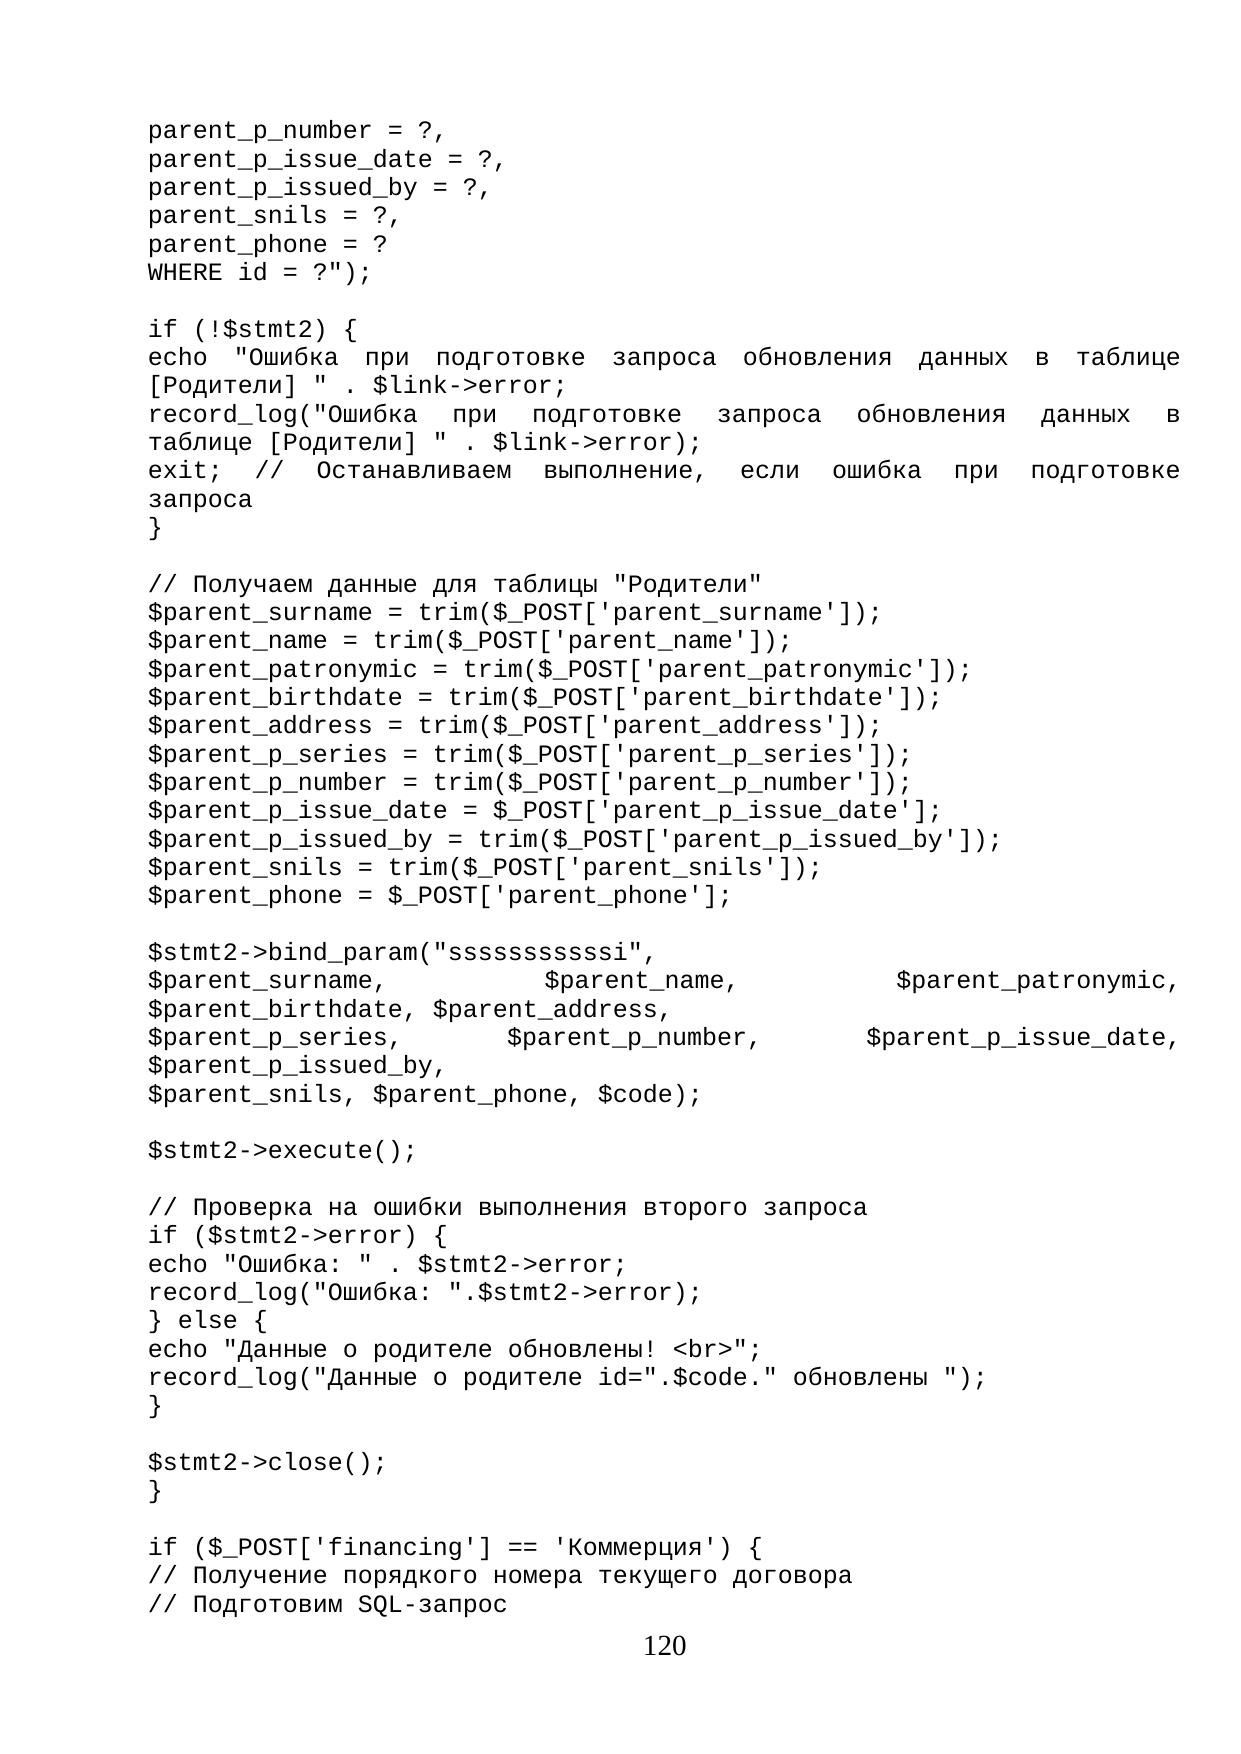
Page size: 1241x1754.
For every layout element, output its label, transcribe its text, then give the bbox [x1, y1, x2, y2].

text $parent_snils = trim($_POST['parent_snils']); [148, 855, 1181, 883]
text $parent_p_issue_date = $_POST['parent_p_issue_date']; [148, 798, 1181, 826]
text WHERE id = ?"); [148, 260, 1181, 288]
text echo "Ошибка при подготовке запроса обновления данных в таблице [Родители] " . $link->error; [148, 345, 1181, 401]
text $parent_p_issued_by = trim($_POST['parent_p_issued_by']); [148, 826, 1181, 855]
text $parent_p_series = trim($_POST['parent_p_series']); [148, 741, 1181, 770]
text $parent_surname = trim($_POST['parent_surname']); [148, 600, 1181, 628]
text } else { [148, 1308, 1181, 1336]
text record_log("Данные о родителе id=".$code." обновлены "); [148, 1365, 1181, 1393]
text parent_snils = ?, [148, 203, 1181, 231]
text parent_p_number = ?, [148, 118, 1181, 146]
text $parent_name = trim($_POST['parent_name']); [148, 628, 1181, 656]
text if (!$stmt2) { [148, 316, 1181, 345]
text $parent_phone = $_POST['parent_phone']; [148, 883, 1181, 911]
text if ($stmt2->error) { [148, 1223, 1181, 1251]
text $parent_p_number = trim($_POST['parent_p_number']); [148, 770, 1181, 798]
text $parent_surname, $parent_name, $parent_patronymic, $parent_birthdate, $parent_address, [148, 968, 1181, 1025]
text // Подготовим SQL-запрос [148, 1591, 1181, 1620]
text echo "Ошибка: " . $stmt2->error; [148, 1251, 1181, 1280]
text echo "Данные о родителе обновлены! <br>"; [148, 1336, 1181, 1365]
text $parent_patronymic = trim($_POST['parent_patronymic']); [148, 656, 1181, 685]
text $parent_snils, $parent_phone, $code); [148, 1081, 1181, 1110]
text $parent_address = trim($_POST['parent_address']); [148, 713, 1181, 741]
text $parent_birthdate = trim($_POST['parent_birthdate']); [148, 685, 1181, 713]
text record_log("Ошибка при подготовке запроса обновления данных в таблице [Родители] " . $link->error); [148, 401, 1181, 458]
text parent_p_issued_by = ?, [148, 175, 1181, 203]
text exit; // Останавливаем выполнение, если ошибка при подготовке запроса [148, 458, 1181, 515]
text } [148, 1393, 1181, 1421]
text if ($_POST['financing'] == 'Коммерция') { [148, 1535, 1181, 1563]
text } [148, 1478, 1181, 1506]
text $stmt2->execute(); [148, 1138, 1181, 1166]
text } [148, 515, 1181, 543]
text record_log("Ошибка: ".$stmt2->error); [148, 1280, 1181, 1308]
text // Получение порядкого номера текущего договора [148, 1563, 1181, 1591]
text // Получаем данные для таблицы "Родители" [148, 571, 1181, 600]
text $parent_p_series, $parent_p_number, $parent_p_issue_date, $parent_p_issued_by, [148, 1025, 1181, 1081]
text parent_p_issue_date = ?, [148, 146, 1181, 175]
text $stmt2->bind_param("sssssssssssi", [148, 940, 1181, 968]
text $stmt2->close(); [148, 1450, 1181, 1478]
text parent_phone = ? [148, 231, 1181, 260]
text // Проверка на ошибки выполнения второго запроса [148, 1195, 1181, 1223]
